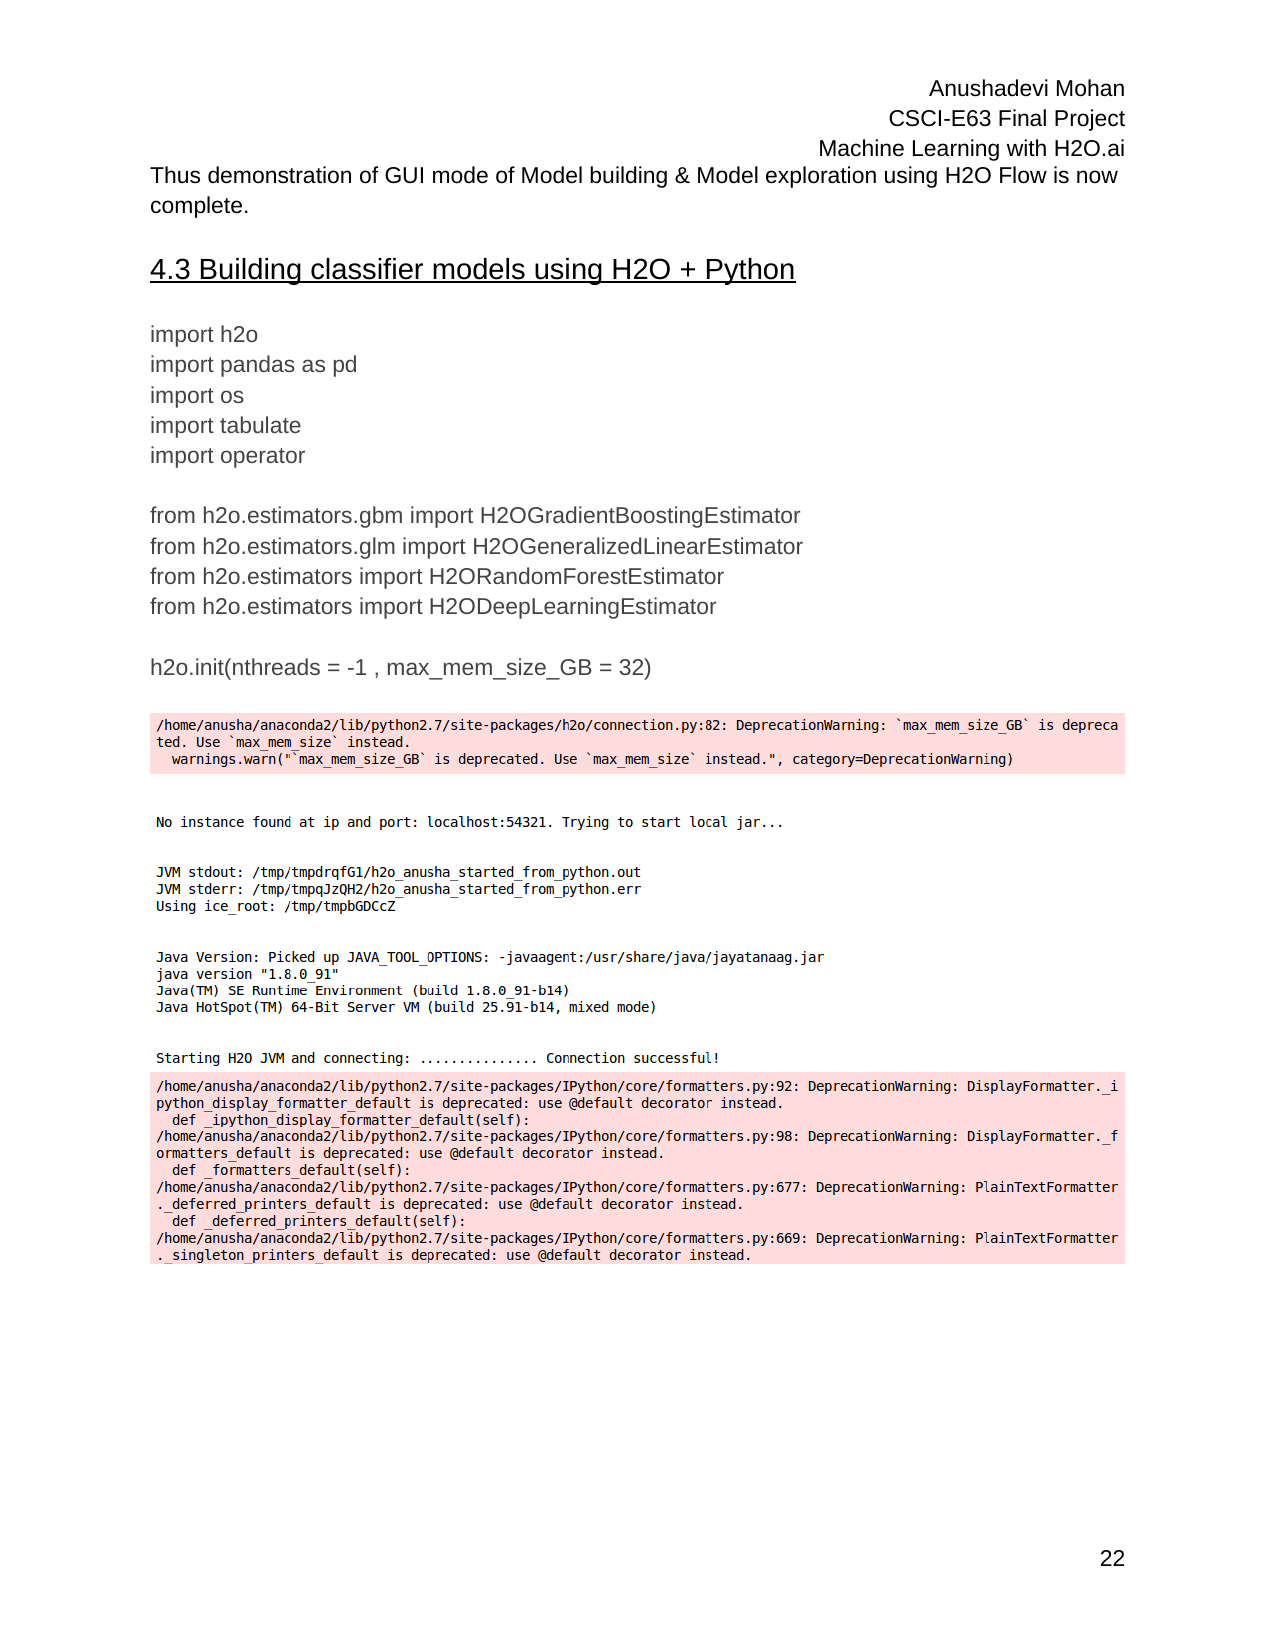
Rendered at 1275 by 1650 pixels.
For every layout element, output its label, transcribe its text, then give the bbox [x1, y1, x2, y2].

picture [150, 713, 1125, 1264]
text import operator [150, 442, 1125, 468]
text from h2o.estimators.gbm import H2OGradientBoostingEstimator [150, 502, 1125, 529]
text 4.3 Building classifier models using H2O + Python [150, 252, 1125, 286]
text import tabulate [150, 412, 1125, 438]
text from h2o.estimators.glm import H2OGeneralizedLinearEstimator [150, 533, 1125, 559]
text Thus demonstration of GUI mode of Model building & Model exploration using H2O Flow is now complete. [150, 162, 1125, 218]
text from h2o.estimators import H2ODeepLearningEstimator [150, 593, 1125, 619]
text import h2o [150, 321, 1125, 347]
text import pandas as pd [150, 351, 1125, 378]
text h2o.init(nthreads = -1 , max_mem_size_GB = 32) [150, 653, 1125, 680]
text import os [150, 382, 1125, 408]
text from h2o.estimators import H2ORandomForestEstimator [150, 563, 1125, 589]
